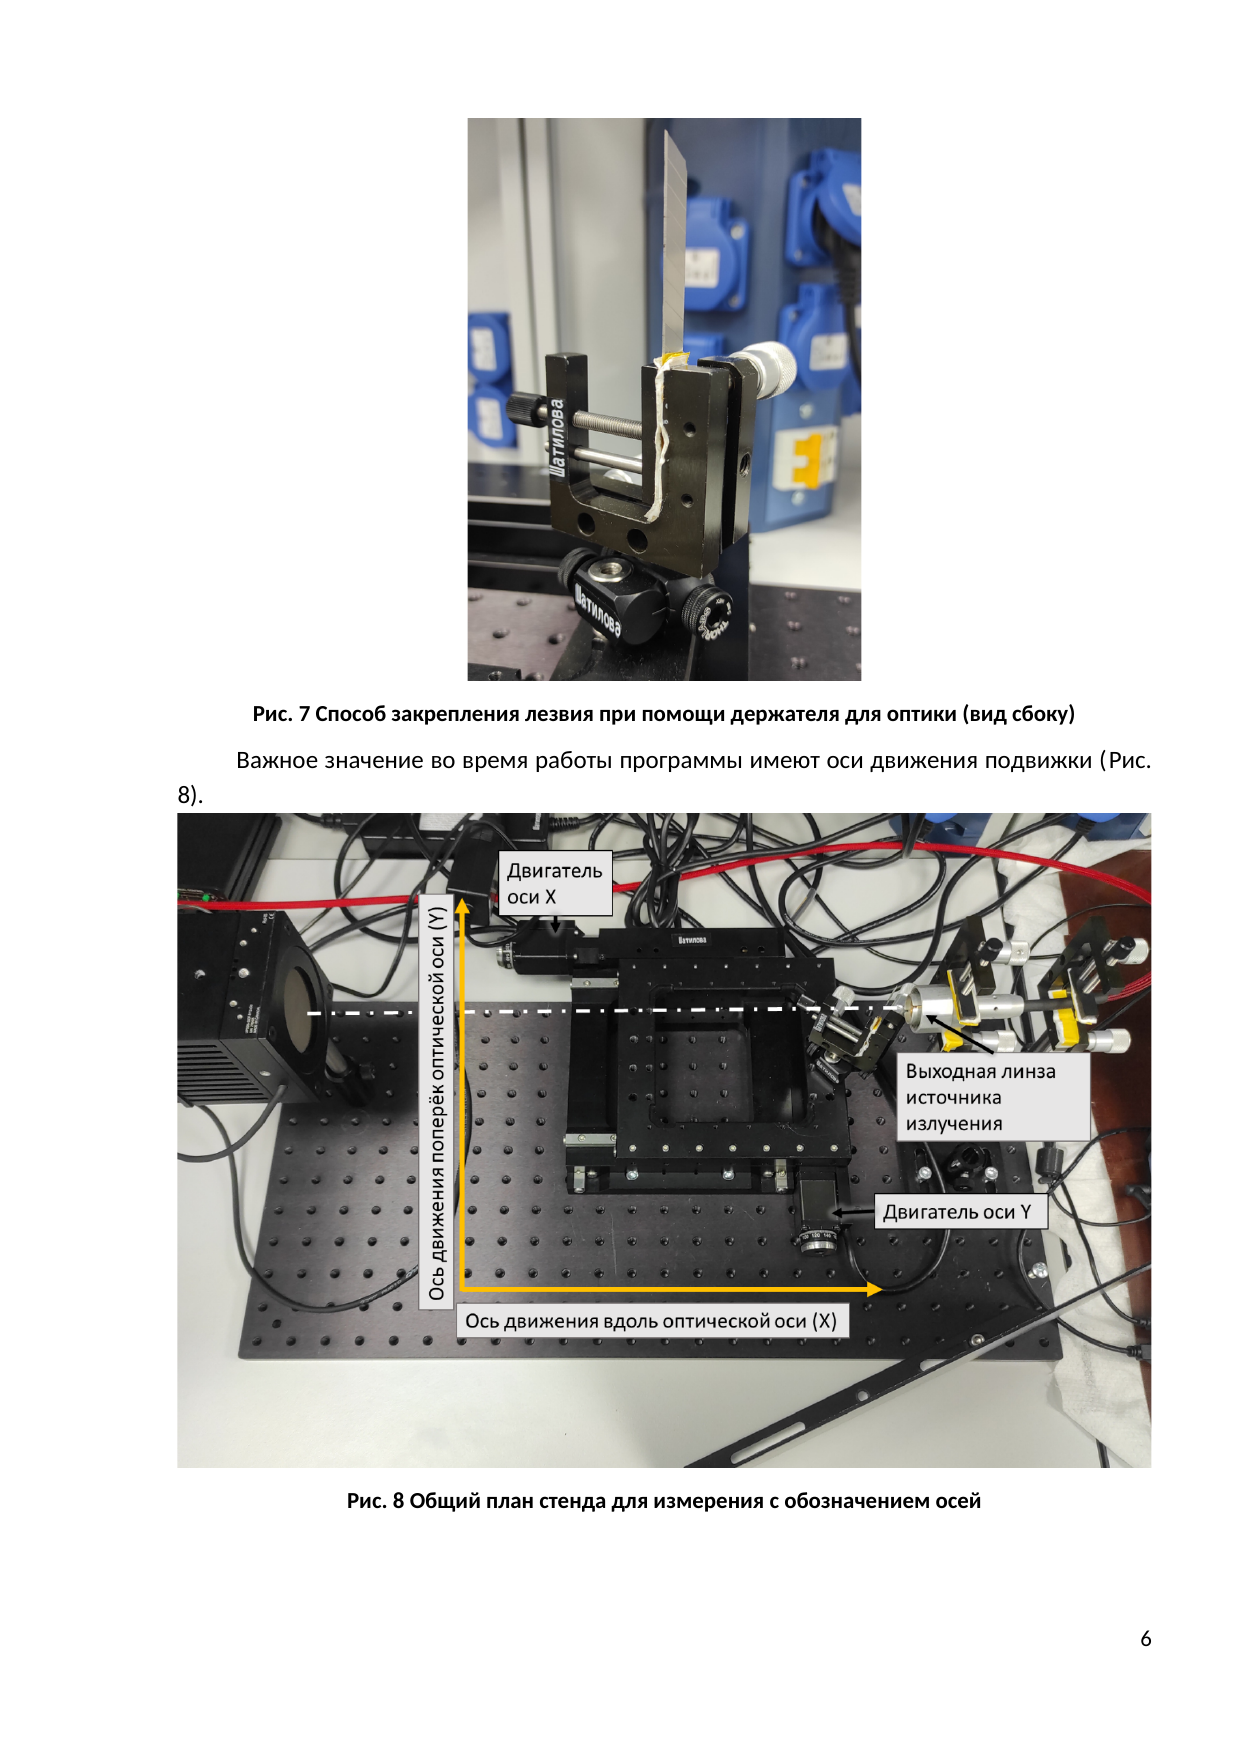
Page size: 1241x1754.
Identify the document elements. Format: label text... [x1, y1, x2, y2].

text Рис. Способ закрепления лезвия при помощи держателя для оптики (вид сбоку) [177, 699, 1152, 727]
picture [467, 118, 862, 681]
picture [177, 813, 1152, 1468]
text Важное значение во время работы программы имеют оси движения подвижки (Рис. 8). [177, 744, 1152, 809]
text Рис. Общий план стенда для измерения с обозначением осей [177, 1487, 1152, 1515]
